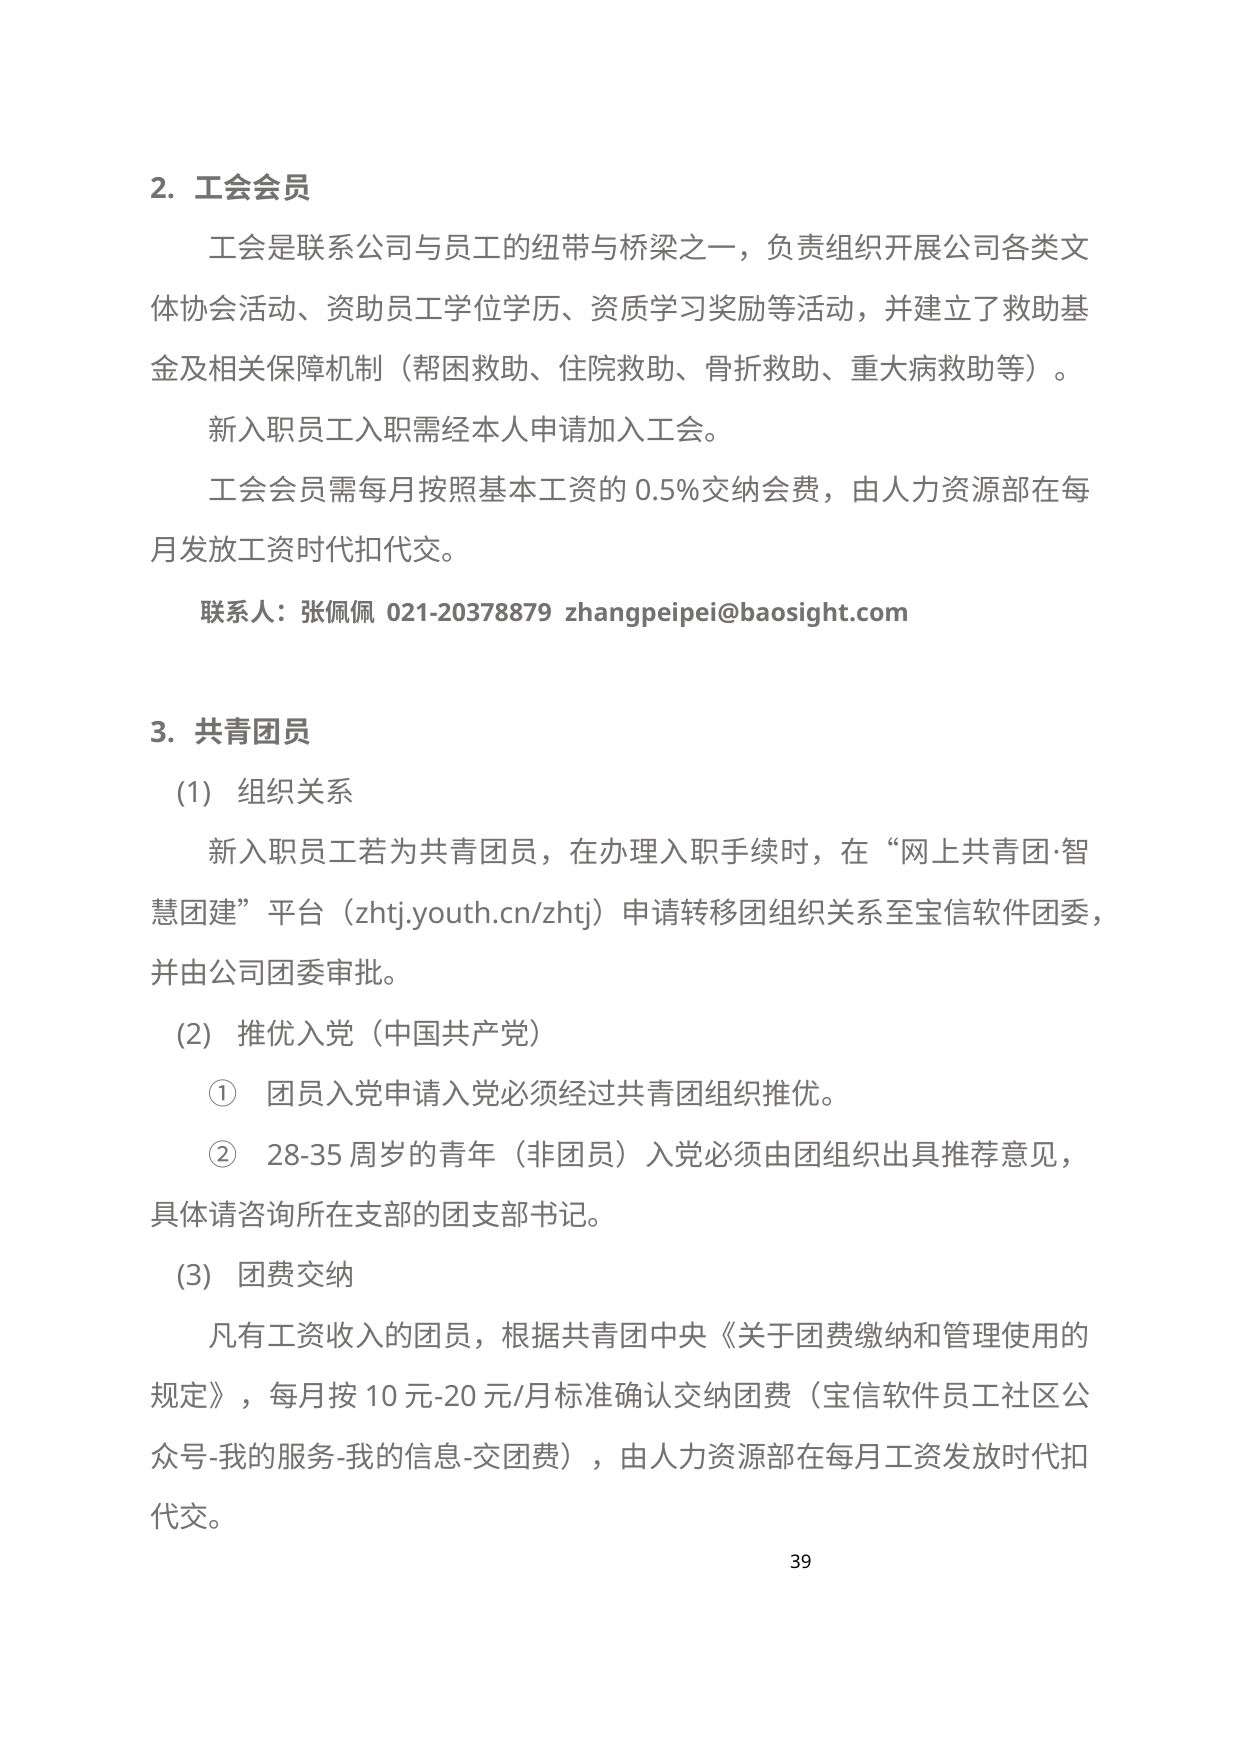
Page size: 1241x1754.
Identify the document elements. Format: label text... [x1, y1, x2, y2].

list 28-35周岁的青年（非团员）入党必须由团组织出具推荐意见，具体请咨询所在支部的团支部书记。 [150, 1117, 1090, 1237]
list 组织关系 [194, 754, 1090, 814]
list 推优入党（中国共产党） [194, 996, 1090, 1056]
text 工会会员需每月按照基本工资的0.5%交纳会费，由人力资源部在每月发放工资时代扣代交。 [150, 452, 1090, 573]
list 共青团员 [150, 694, 1090, 754]
text 凡有工资收入的团员，根据共青团中央《关于团费缴纳和管理使用的规定》，每月按10元-20元/月标准确认交纳团费（宝信软件员工社区公众号-我的服务-我的信息-交团费），由人力资源部在每月工资发放时代扣代交。 [150, 1298, 1090, 1539]
list 工会会员 [150, 150, 1090, 210]
text 新入职员工若为共青团员，在办理入职手续时，在“网上共青团·智慧团建”平台（zhtj.youth.cn/zhtj）申请转移团组织关系至宝信软件团委，并由公司团委审批。 [150, 814, 1090, 996]
text 联系人：张佩佩 021-20378879 zhangpeipei@baosight.com [150, 573, 1090, 633]
text 新入职员工入职需经本人申请加入工会。 [150, 392, 1090, 452]
text 工会是联系公司与员工的纽带与桥梁之一，负责组织开展公司各类文体协会活动、资助员工学位学历、资质学习奖励等活动，并建立了救助基金及相关保障机制（帮困救助、住院救助、骨折救助、重大病救助等）。 [150, 210, 1090, 392]
list 团费交纳 [194, 1237, 1090, 1298]
list 团员入党申请入党必须经过共青团组织推优。 [150, 1056, 1090, 1117]
